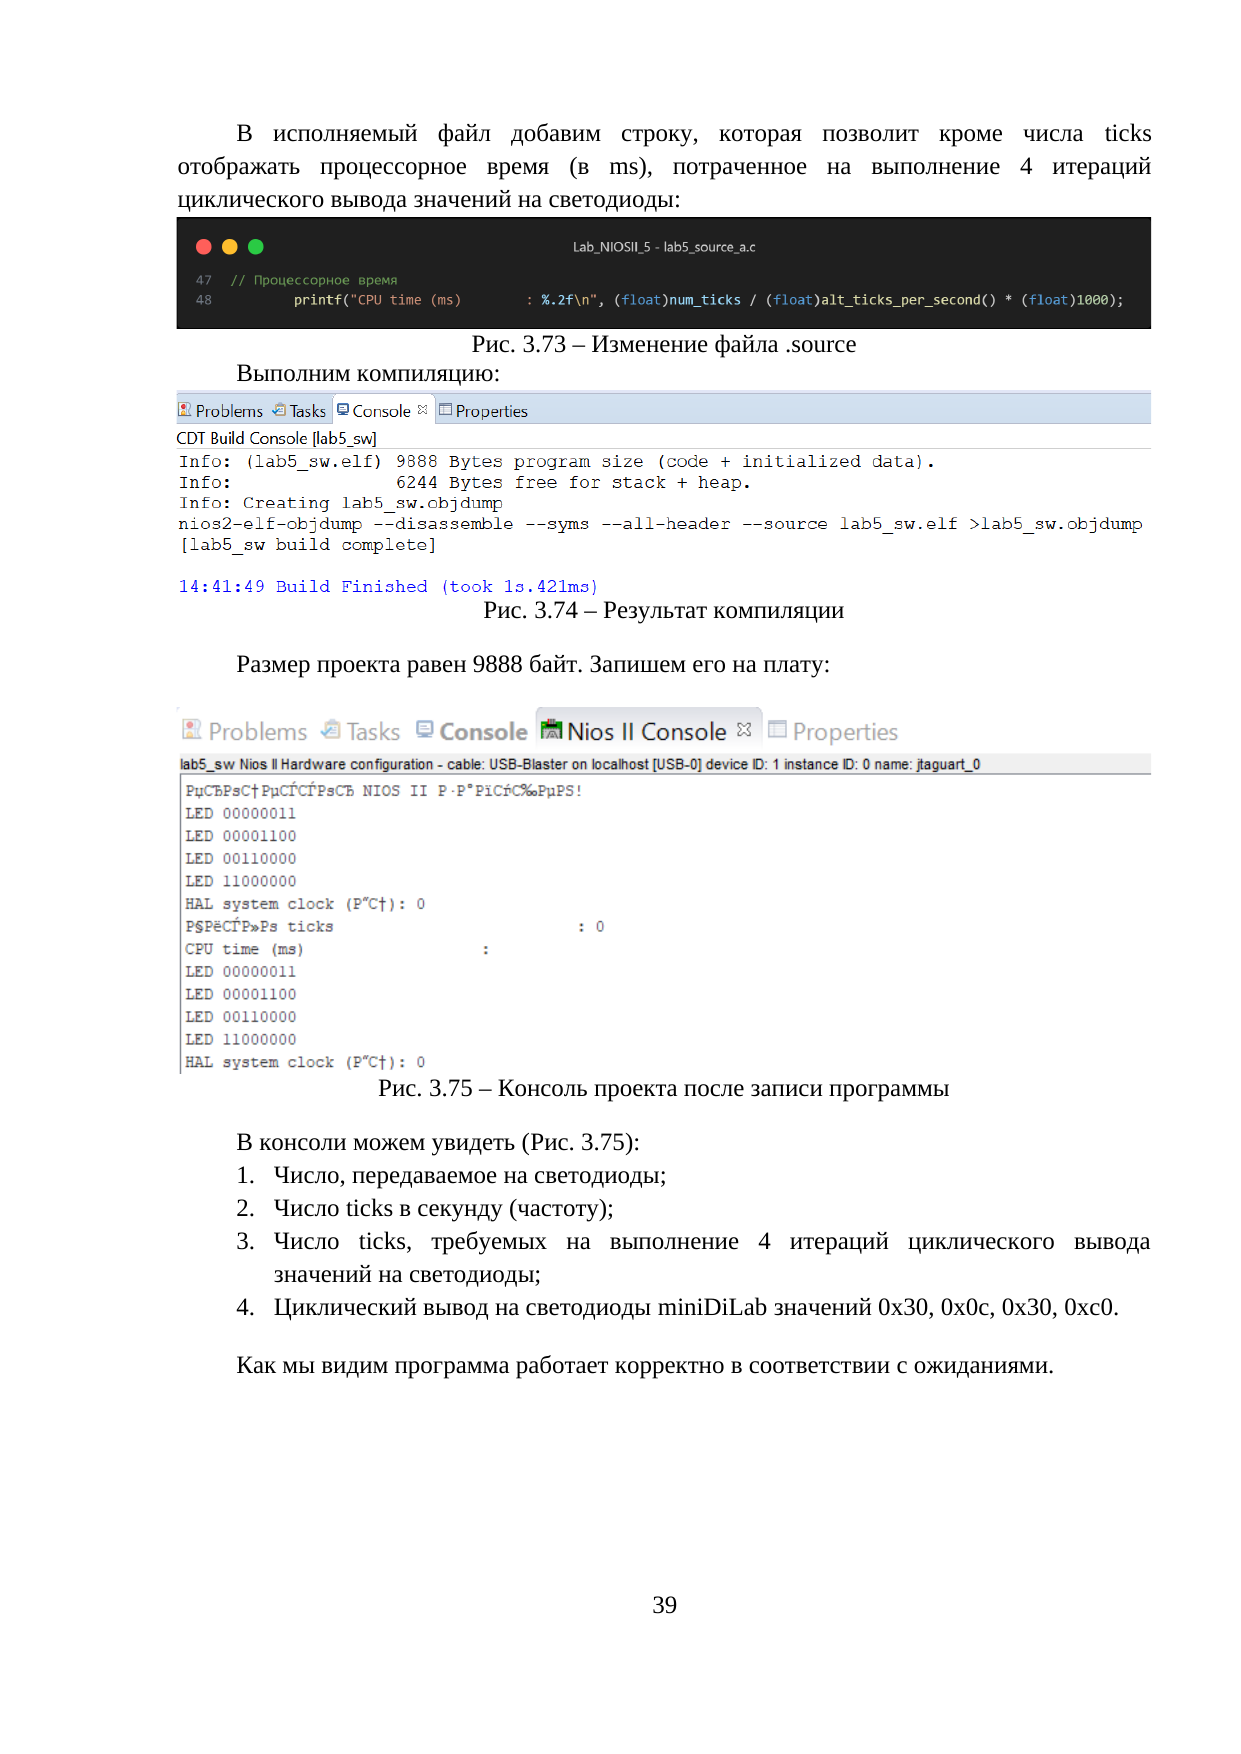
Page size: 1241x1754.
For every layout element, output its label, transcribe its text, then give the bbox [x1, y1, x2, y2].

text Размер проекта равен 9888 байт. Запишем его на плату: [177, 649, 1152, 678]
list Число ticks, требуемых на выполнение 4 итераций циклического вывода значений на светодиоды; [236, 1226, 1152, 1288]
text Выполним компиляцию: [177, 358, 1152, 387]
list Циклический вывод на светодиоды miniDiLab значений 0x30, 0x0c, 0x30, 0xc0. [236, 1292, 1152, 1321]
list Число ticks в секунду (частоту); [236, 1193, 1152, 1222]
text Как мы видим программа работает корректно в соответствии с ожиданиями. [177, 1350, 1152, 1379]
picture [176, 217, 1152, 329]
picture [176, 707, 1152, 1074]
list Число, передаваемое на светодиоды; [236, 1160, 1152, 1189]
text В исполняемый файл добавим строку, которая позволит кроме числа ticks отображать процессорное время (в ms), потраченное на выполнение 4 итераций циклического вывода значений на светодиоды: [177, 118, 1152, 213]
picture [176, 390, 1152, 596]
